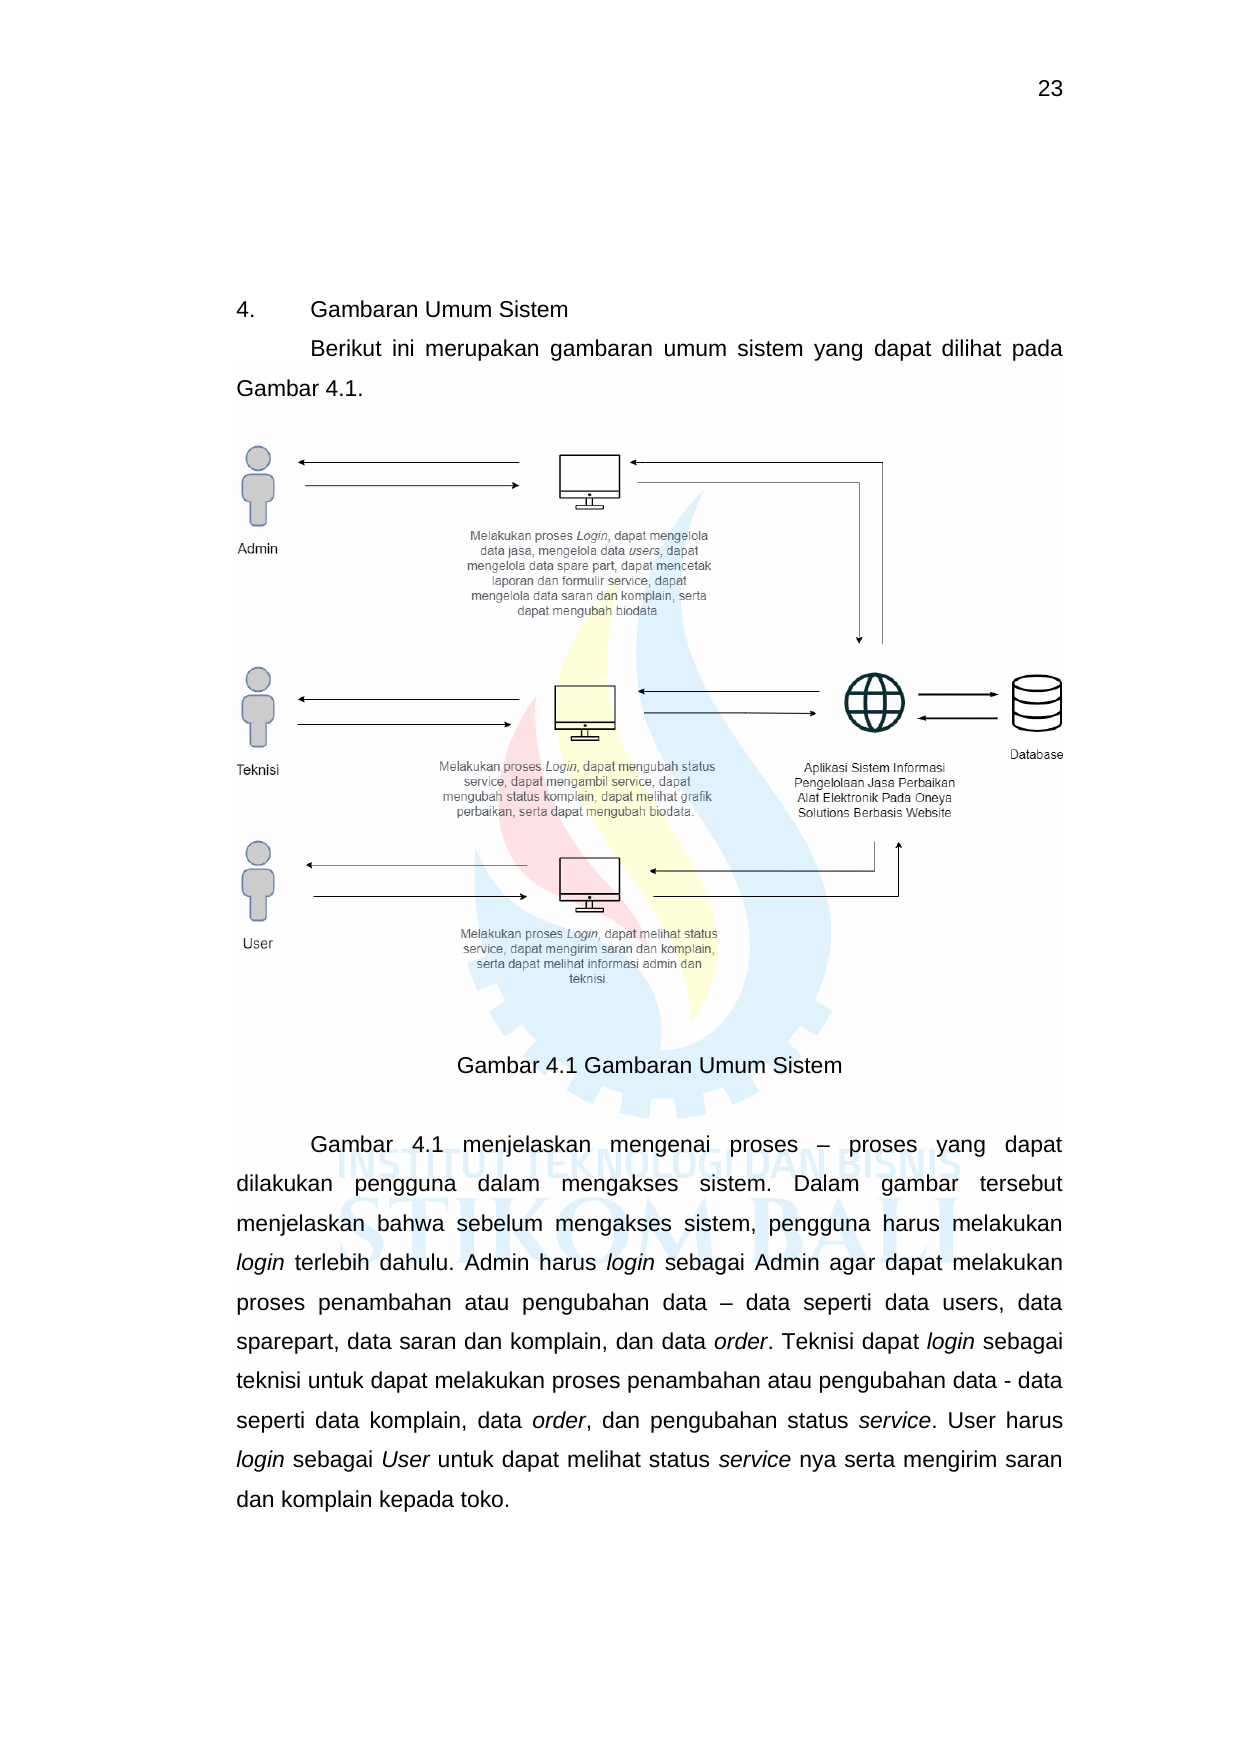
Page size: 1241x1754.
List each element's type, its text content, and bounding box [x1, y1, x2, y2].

list Gambaran Umum Sistem [236, 296, 1063, 322]
list Berikut ini merupakan gambaran umum sistem yang dapat dilihat pada Gambar 4.1. [236, 335, 1063, 401]
text Gambar 4.1 Gambaran Umum Sistem [236, 1052, 1063, 1078]
text Gambar 4.1 menjelaskan mengenai proses – proses yang dapat dilakukan pengguna dalam mengakses sistem. Dalam gambar tersebut menjelaskan bahwa sebelum mengakses sistem, pengguna harus melakukan login terlebih dahulu. Admin harus login sebagai Admin agar dapat melakukan proses penambahan atau pengubahan data – data seperti data users, data sparepart, data saran dan komplain, dan data order. Teknisi dapat login sebagai teknisi untuk dapat melakukan proses penambahan atau pengubahan data - data seperti data komplain, data order, dan pengubahan status service. User harus login sebagai User untuk dapat melihat status service nya serta mengirim saran dan komplain kepada toko. [236, 1131, 1063, 1512]
picture [236, 445, 1063, 986]
